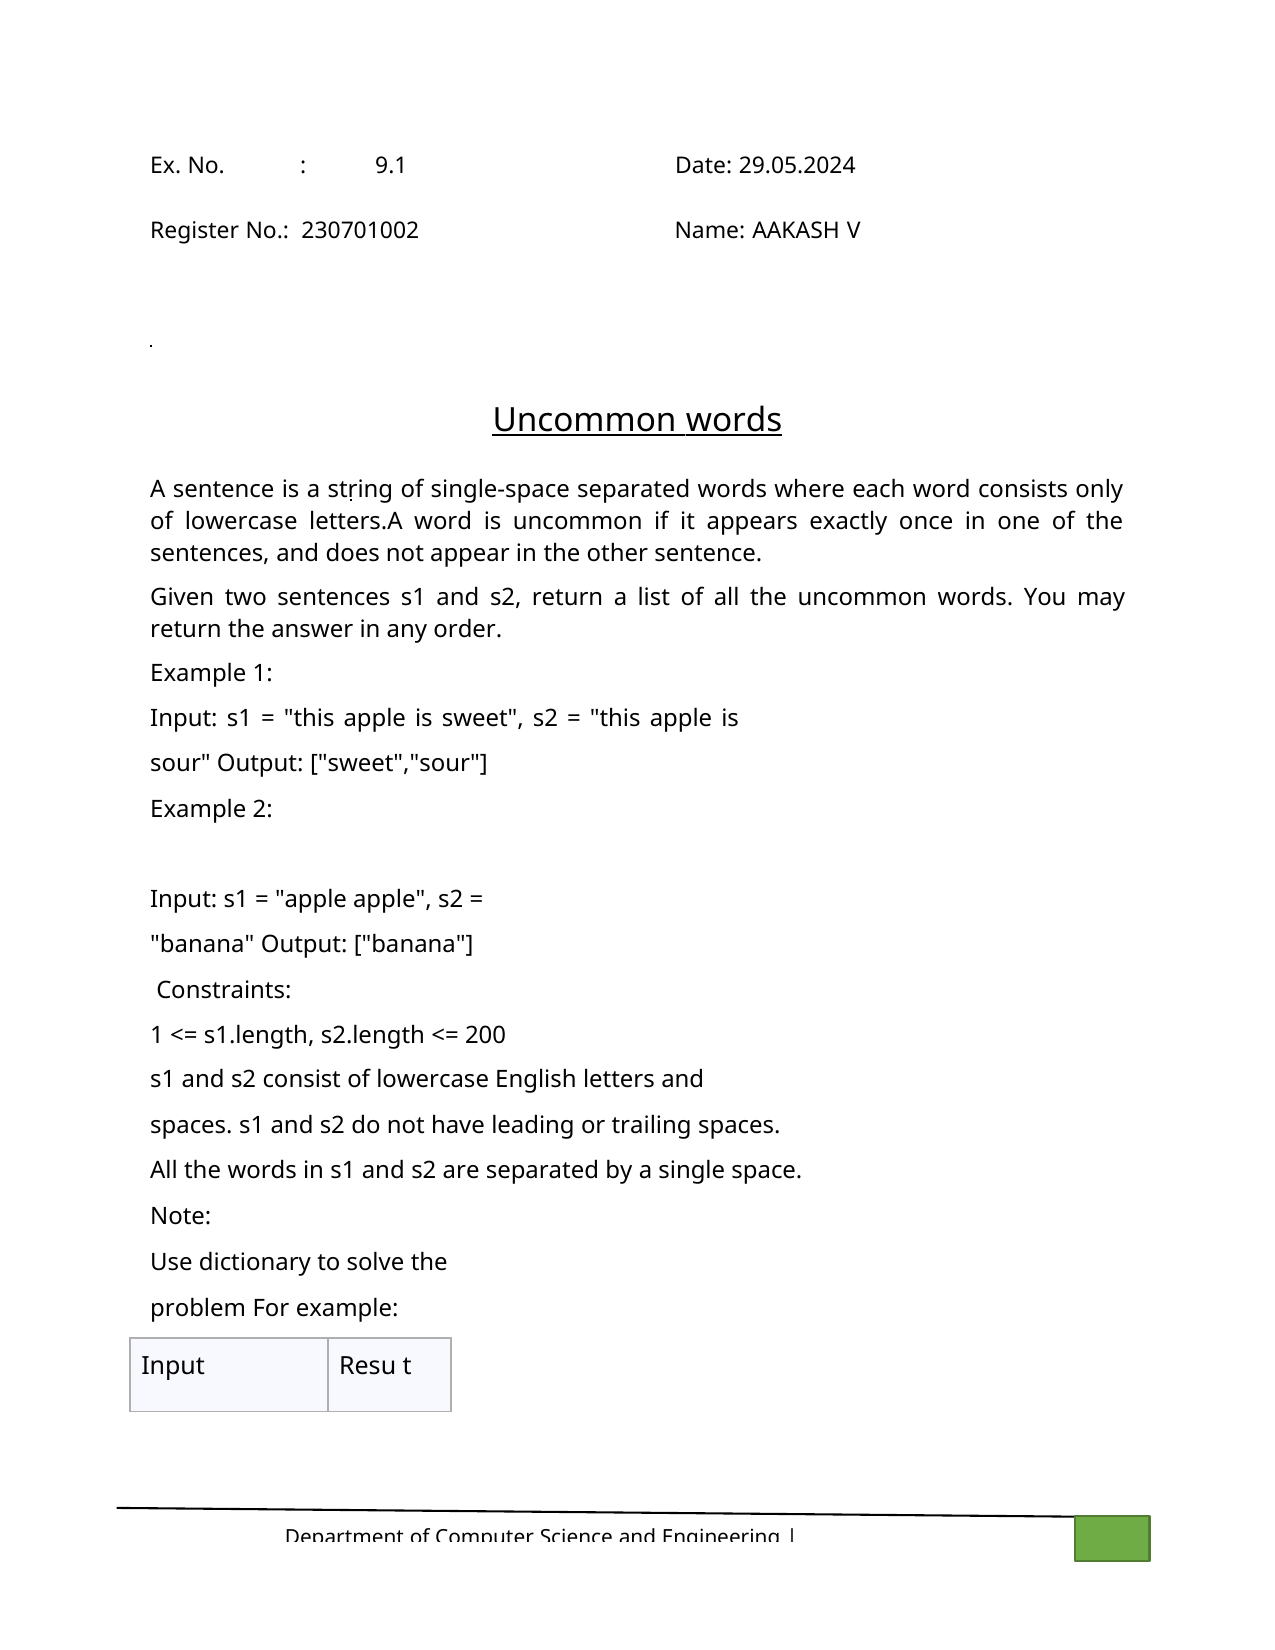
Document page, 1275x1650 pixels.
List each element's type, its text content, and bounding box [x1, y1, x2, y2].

text Constraints: [156, 973, 1162, 1006]
text Given two sentences s1 and s2, return a list of all the uncommon words. You may return the answer in any order. [150, 580, 1125, 644]
text Use dictionary to solve the problem For example: [150, 1245, 526, 1323]
text Register No.: 230701002 Name: AAKASH V [150, 214, 1162, 245]
text Ex. No. : 9.1 Date: 29.05.2024 [150, 149, 1162, 181]
text Input: s1 = "apple apple", s2 = "banana" Output: ["banana"] [150, 882, 561, 960]
text s1 and s2 consist of lowercase English letters and spaces. s1 and s2 do not have leading or trailing spaces. [150, 1062, 788, 1140]
text Example 1: [150, 656, 1162, 689]
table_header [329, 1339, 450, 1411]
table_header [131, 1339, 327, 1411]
text A sentence is a string of single-space separated words where each word consists only of lowercase letters.A word is uncommon if it appears exactly once in one of the sentences, and does not appear in the other sentence. [150, 472, 1125, 568]
subtitle Uncommon words [148, 396, 1126, 441]
text Example 2: [150, 792, 1162, 825]
text Input: s1 = "this apple is sweet", s2 = "this apple is sour" Output: ["sweet","sour"] [150, 701, 739, 779]
text 1 <= s1.length, s2.length <= 200 [150, 1017, 1162, 1050]
text All the words in s1 and s2 are separated by a single space. Note: [150, 1153, 809, 1232]
